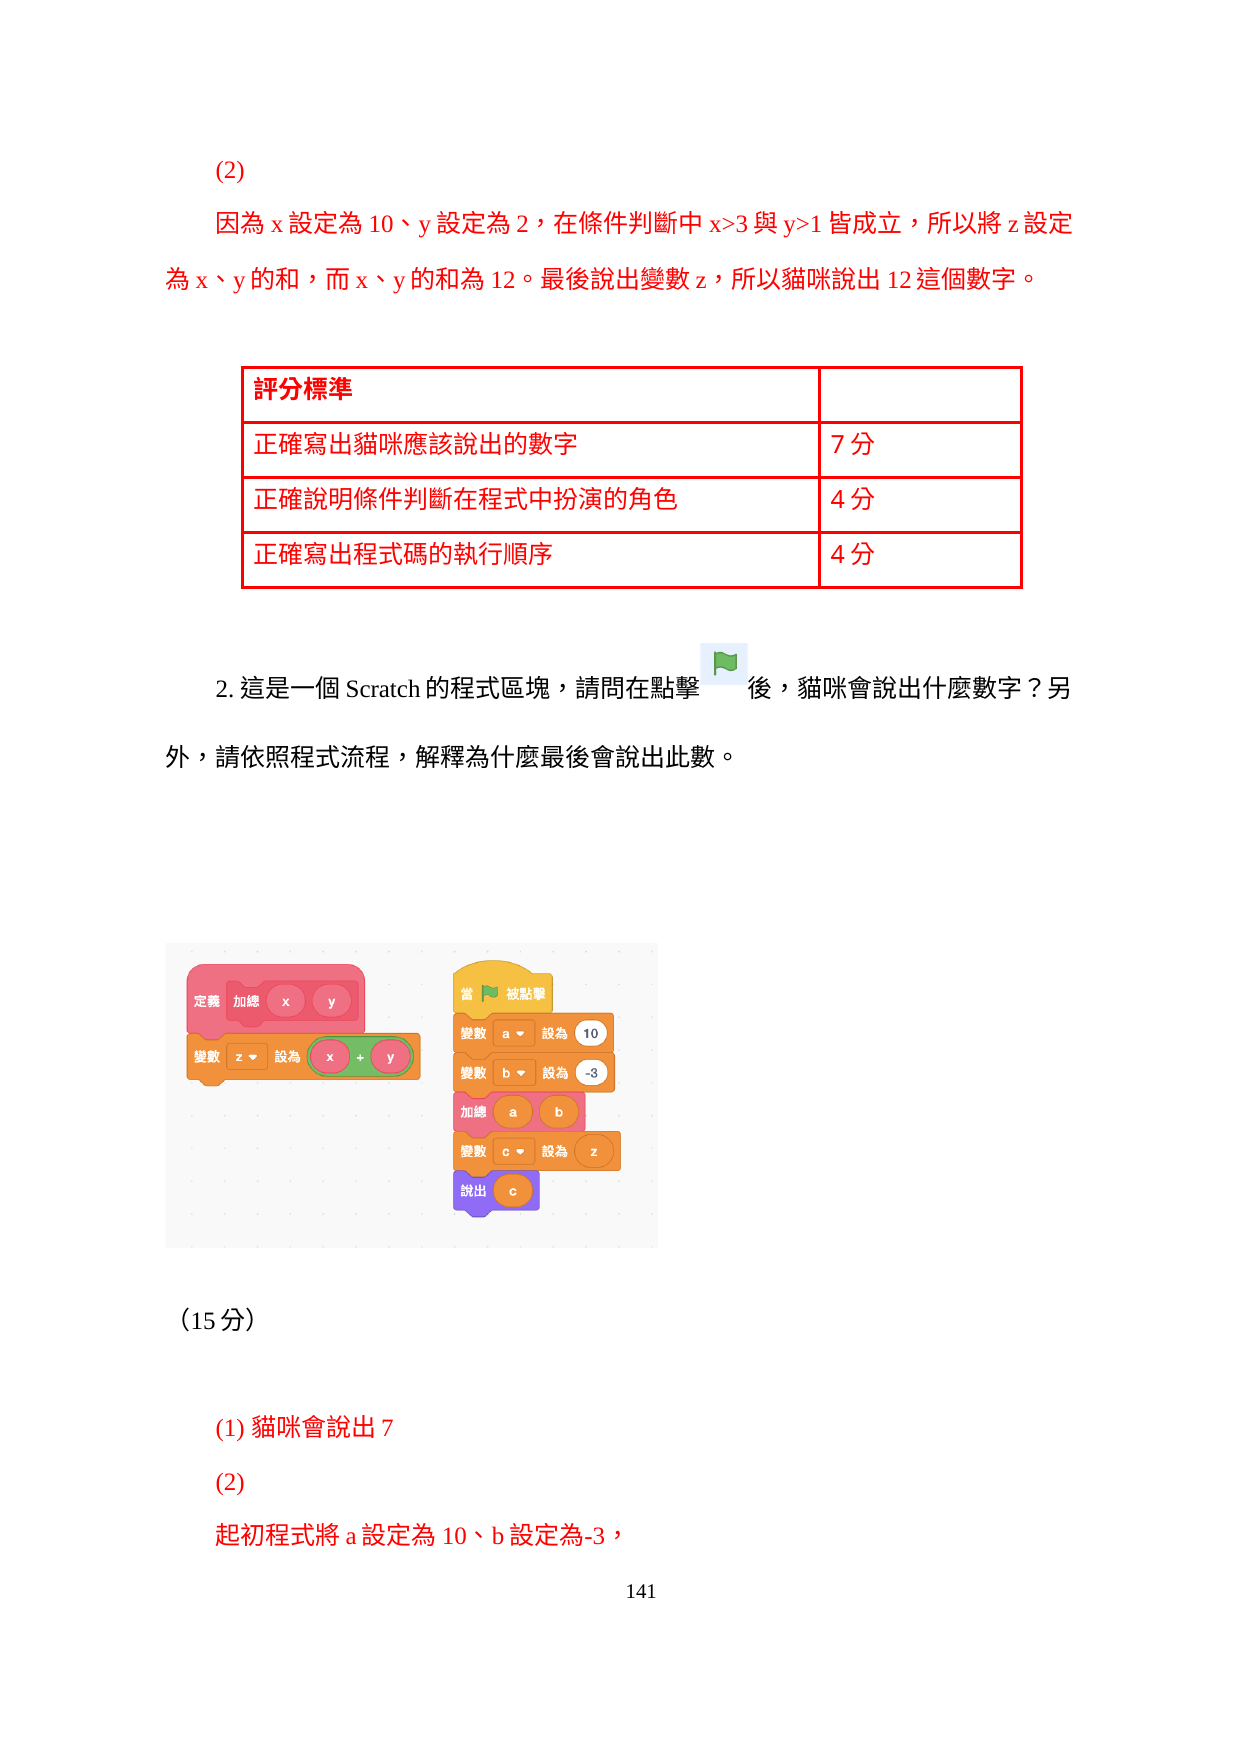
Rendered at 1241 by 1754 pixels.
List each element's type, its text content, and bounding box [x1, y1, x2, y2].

table_cell 4分 [821, 534, 1020, 586]
table_cell 7分 [821, 424, 1020, 476]
table_header [821, 369, 1020, 421]
table_cell 4分 [821, 479, 1020, 531]
text (2) [165, 1463, 1075, 1500]
picture [700, 643, 748, 685]
text 因為x設定為10、y設定為2，在條件判斷中x>3與y>1皆成立，所以將z設定為x、y的和，而x、y的和為12。最後說出變數z，所以貓咪說出12這個數字。 [165, 202, 1075, 296]
text (2) [165, 151, 1075, 188]
text (1) 貓咪會說出7 [165, 1407, 1075, 1445]
text 2. 這是一個Scratch的程式區塊，請問在點擊後，貓咪會說出什麼數字？另外，請依照程式流程，解釋為什麼最後會說出此數。 （15分） [165, 643, 1075, 1337]
table_header 評分標準 [244, 369, 818, 421]
table_cell 正確寫出程式碼的執行順序 [244, 534, 818, 586]
table_cell 正確寫出貓咪應該說出的數字 [244, 424, 818, 476]
table_cell 正確說明條件判斷在程式中扮演的角色 [244, 479, 818, 531]
text 起初程式將a設定為10、b設定為-3， [165, 1515, 1075, 1552]
picture [165, 943, 659, 1248]
